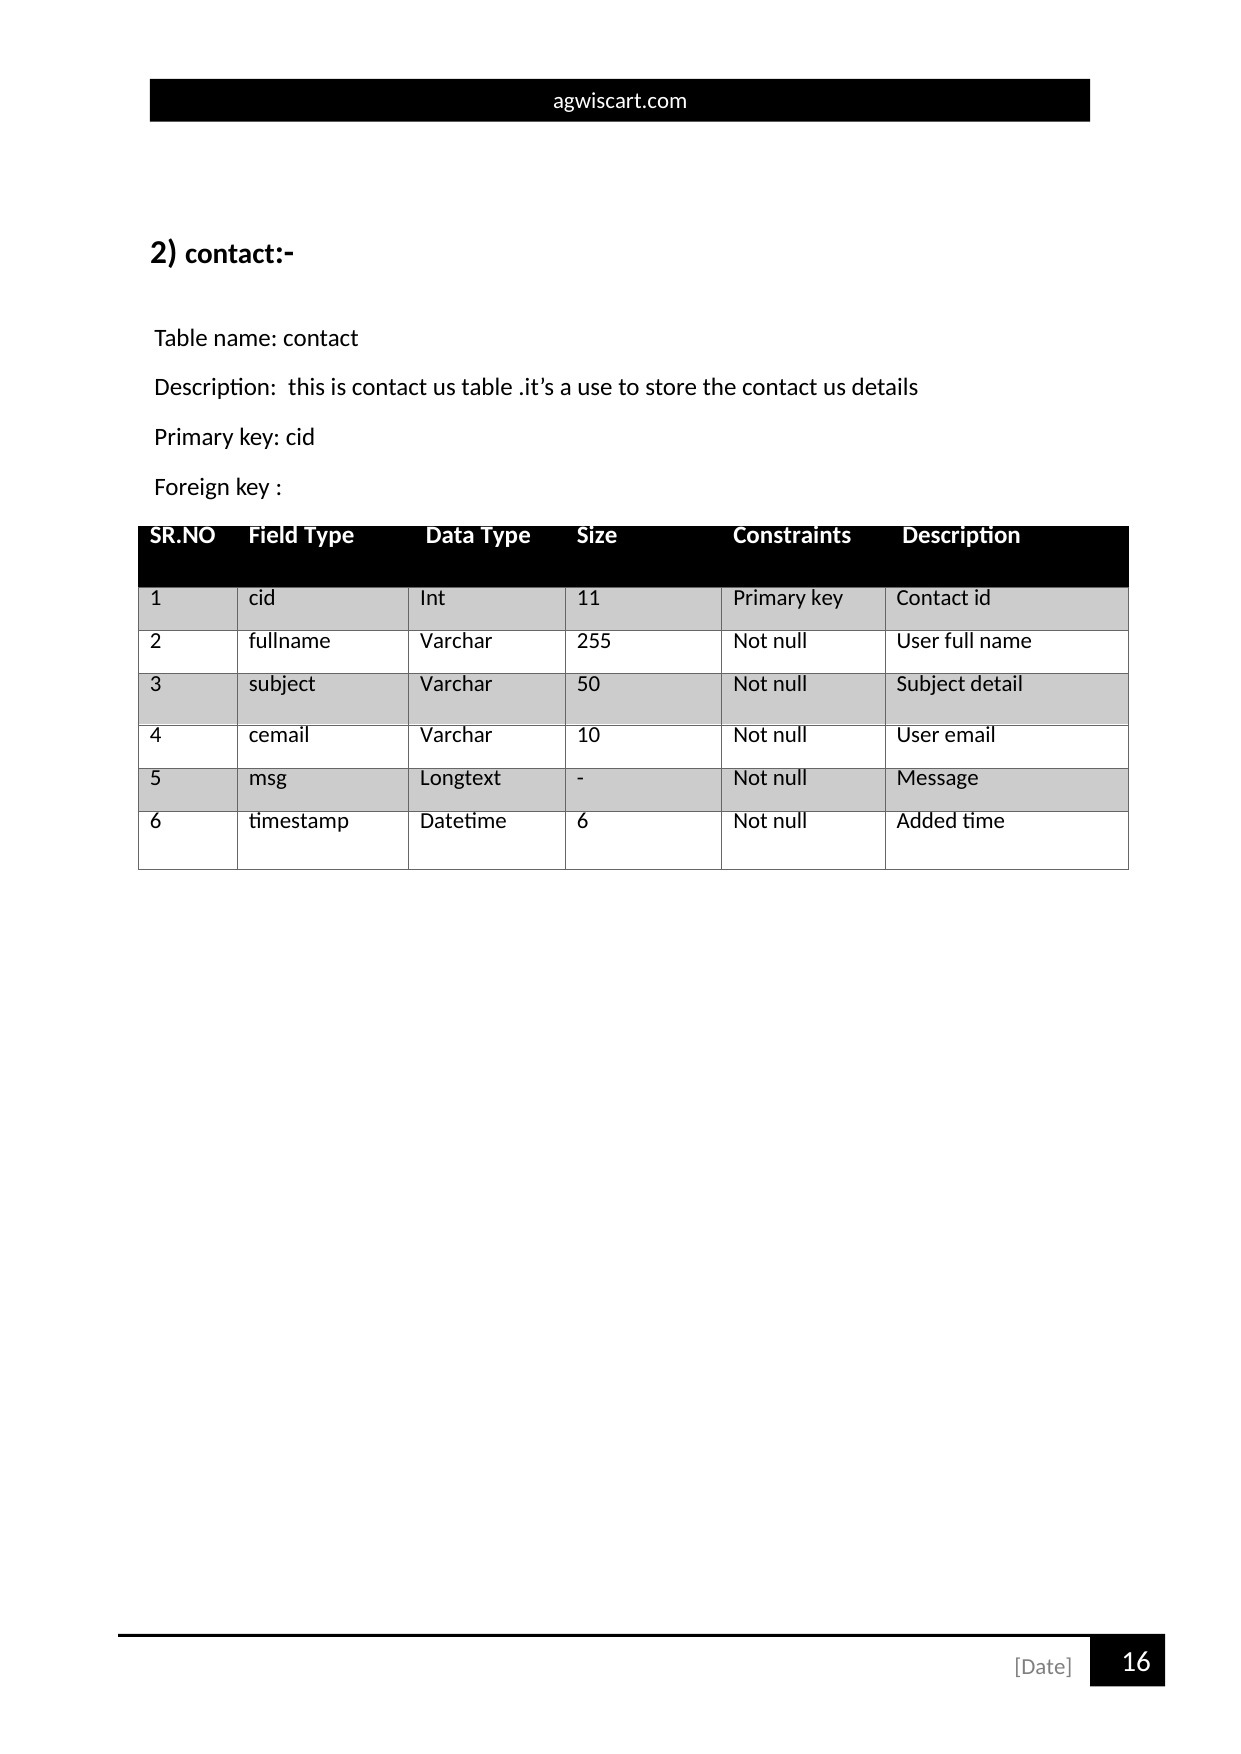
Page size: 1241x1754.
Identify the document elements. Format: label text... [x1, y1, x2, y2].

table_cell cid [238, 588, 408, 630]
table_cell 3 [139, 674, 237, 724]
table_cell 2 [139, 631, 237, 673]
table_cell Message [886, 769, 1128, 811]
table_cell 6 [139, 812, 237, 868]
table_cell msg [238, 769, 408, 811]
table_cell Not null [722, 631, 885, 673]
table_cell 5 [139, 769, 237, 811]
table_cell 255 [566, 631, 721, 673]
table_cell Not null [722, 769, 885, 811]
table_cell User email [886, 726, 1128, 768]
table_cell subject [238, 674, 408, 724]
table_header Field Type [238, 527, 408, 587]
table_cell 10 [566, 726, 721, 768]
table_cell User full name [886, 631, 1128, 673]
table_cell fullname [238, 631, 408, 673]
table_cell Varchar [409, 726, 565, 768]
table_cell Not null [722, 726, 885, 768]
table_cell Contact id [886, 588, 1128, 630]
table_header Description [886, 527, 1128, 587]
table_cell Varchar [409, 631, 565, 673]
table_cell Int [409, 588, 565, 630]
table_cell Not null [722, 674, 885, 724]
table_cell - [566, 769, 721, 811]
table_header SR.NO [139, 527, 237, 587]
table_cell 6 [566, 812, 721, 868]
table_cell 4 [139, 726, 237, 768]
text 2) contact:- [150, 238, 1090, 270]
table_cell timestamp [238, 812, 408, 868]
table_cell 50 [566, 674, 721, 724]
table_cell 1 [139, 588, 237, 630]
table_cell Added time [886, 812, 1128, 868]
table_cell Primary key [722, 588, 885, 630]
table_cell Datetime [409, 812, 565, 868]
table_cell 11 [566, 588, 721, 630]
table_header Size [566, 527, 721, 587]
table_cell Subject detail [886, 674, 1128, 724]
table_cell Not null [722, 812, 885, 868]
table_cell cemail [238, 726, 408, 768]
table_cell Varchar [409, 674, 565, 724]
table_header Constraints [722, 527, 885, 587]
table_cell Longtext [409, 769, 565, 811]
table_header Data Type [409, 527, 565, 587]
